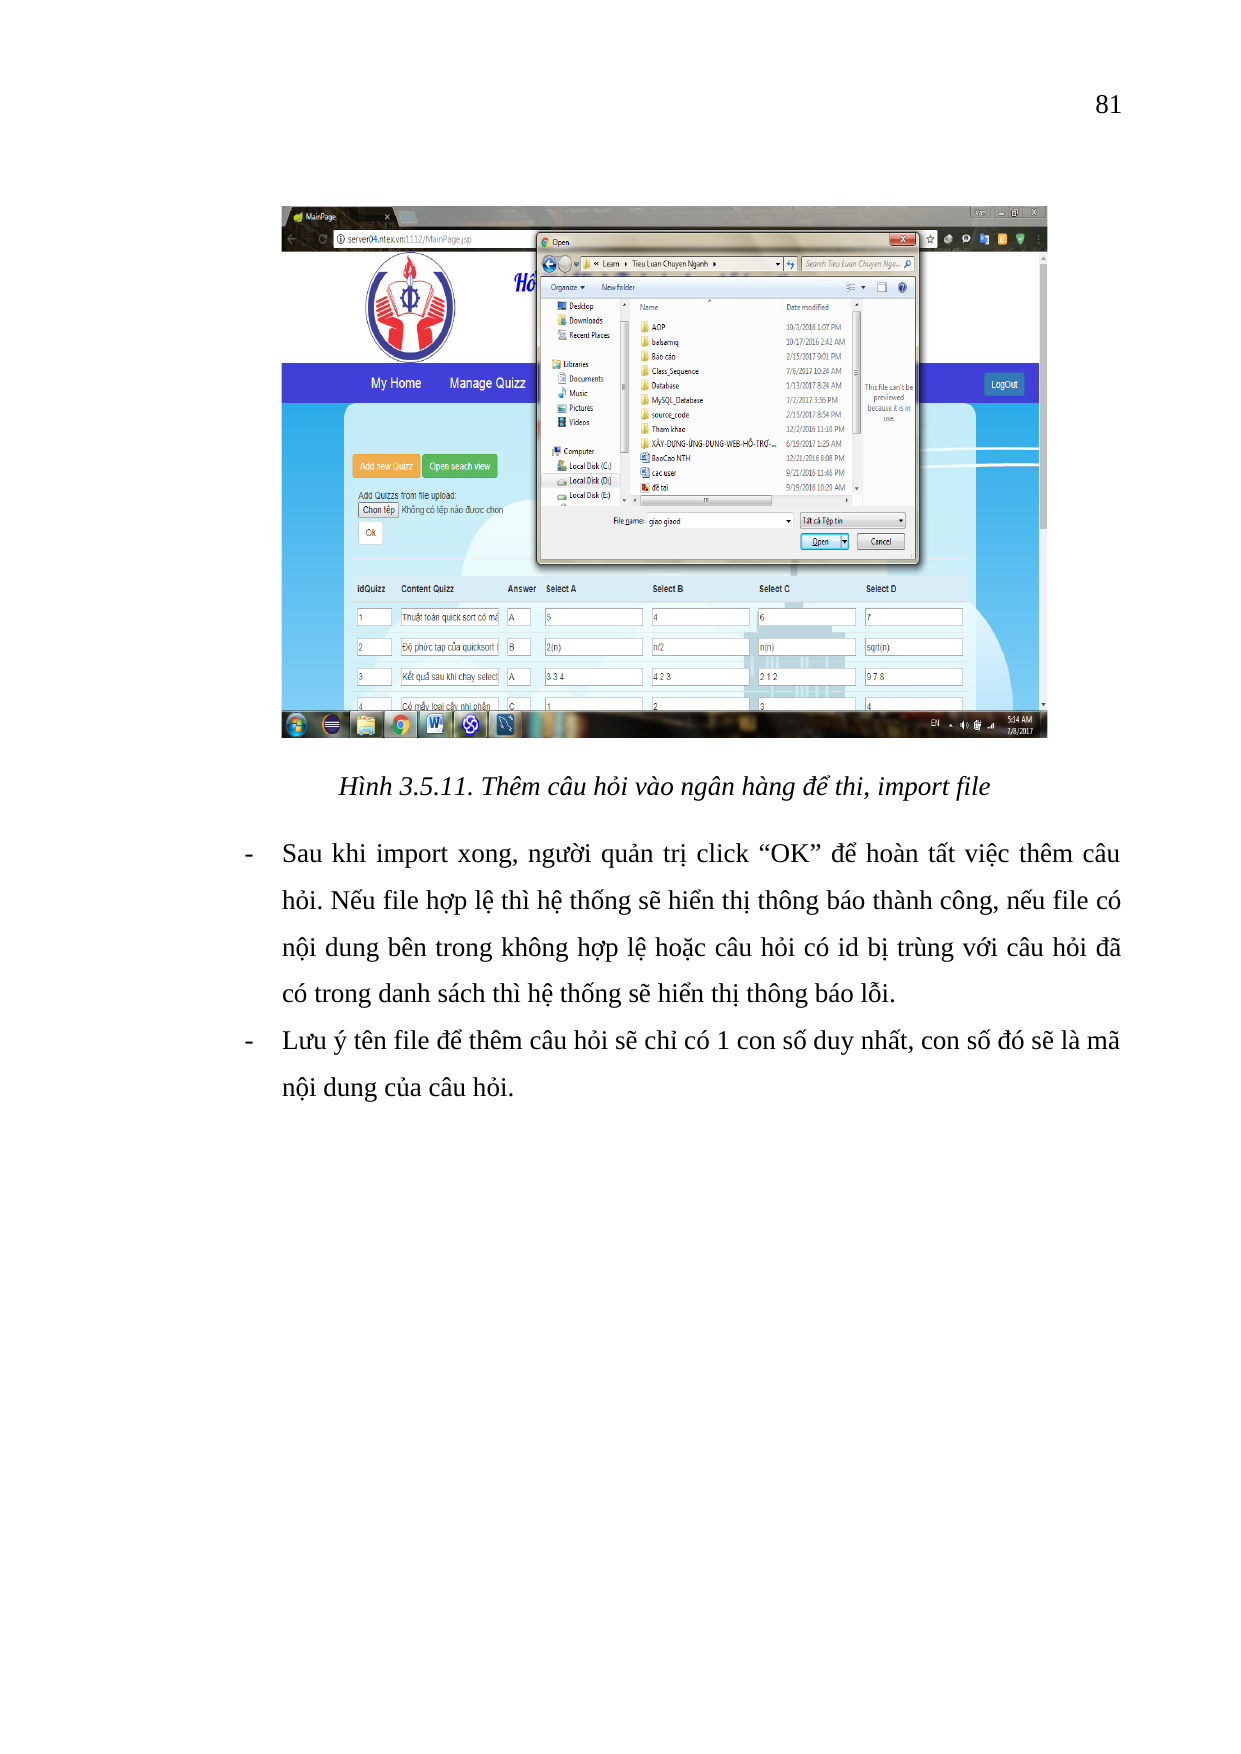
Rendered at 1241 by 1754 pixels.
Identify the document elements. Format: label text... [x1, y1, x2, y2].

list Sau khi import xong, người quản trị click “OK” để hoàn tất việc thêm câu hỏi. Nếu file hợp lệ thì hệ thống sẽ hiển thị thông báo thành công, nếu file có nội dung bên trong không hợp lệ hoặc câu hỏi có id bị trùng với câu hỏi đã có trong danh sách thì hệ thống sẽ hiển thị thông báo lỗi. [244, 838, 1122, 1009]
text Hình 3.5.11. Thêm câu hỏi vào ngân hàng để thi, import file [207, 770, 1122, 801]
list Lưu ý tên file để thêm câu hỏi sẽ chỉ có 1 con số duy nhất, con số đó sẽ là mã nội dung của câu hỏi. [244, 1024, 1122, 1102]
picture [281, 206, 1048, 738]
